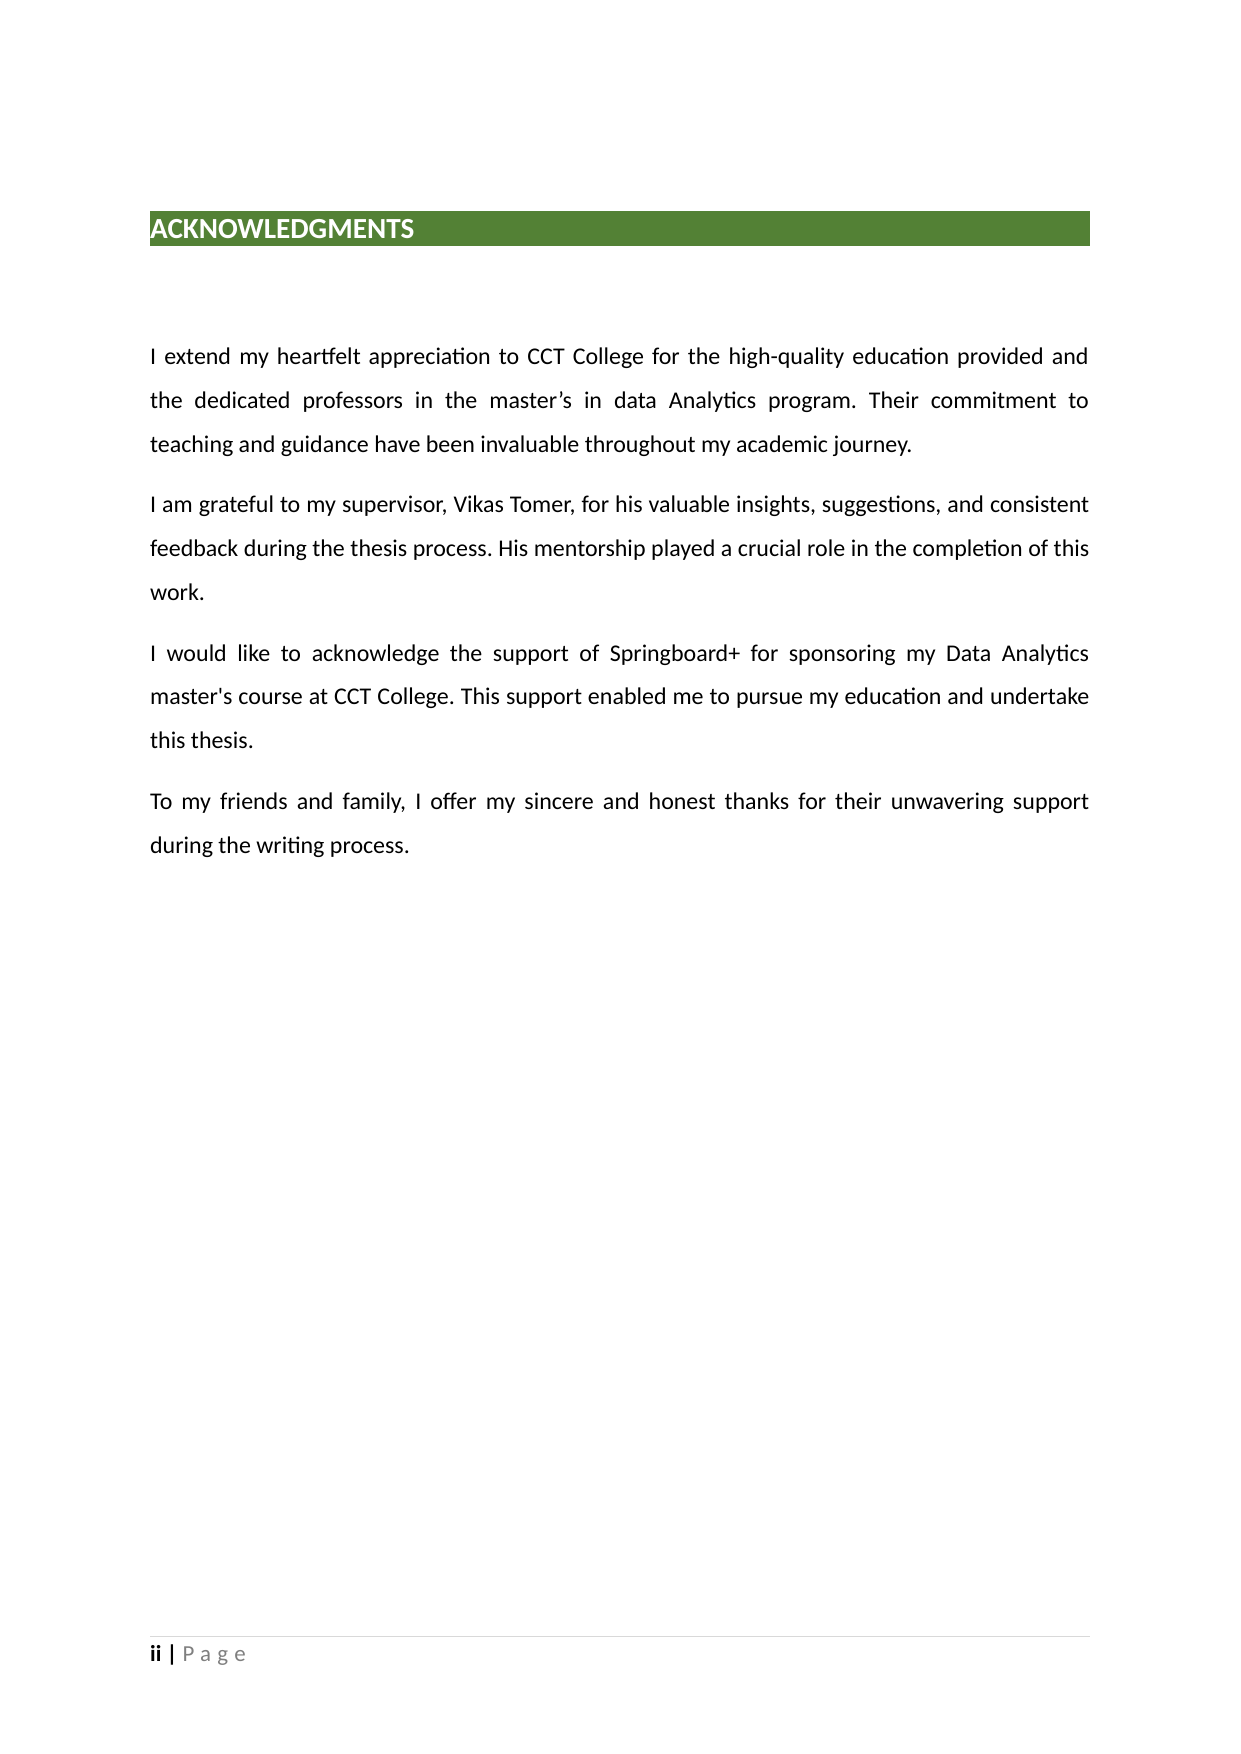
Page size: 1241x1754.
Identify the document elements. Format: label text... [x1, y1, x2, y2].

text I would like to acknowledge the support of Springboard+ for sponsoring my Data Analytics master's course at CCT College. This support enabled me to pursue my education and undertake this thesis. [150, 638, 1090, 754]
text I am grateful to my supervisor, Vikas Tomer, for his valuable insights, suggestions, and consistent feedback during the thesis process. His mentorship played a crucial role in the completion of this work. [150, 489, 1090, 606]
text I extend my heartfelt appreciation to CCT College for the high-quality education provided and the dedicated professors in the master’s in data Analytics program. Their commitment to teaching and guidance have been invaluable throughout my academic journey. [150, 341, 1090, 458]
text To my friends and family, I offer my sincere and honest thanks for their unwavering support during the writing process. [150, 786, 1090, 859]
text ACKNOWLEDGMENTS [150, 211, 1090, 246]
